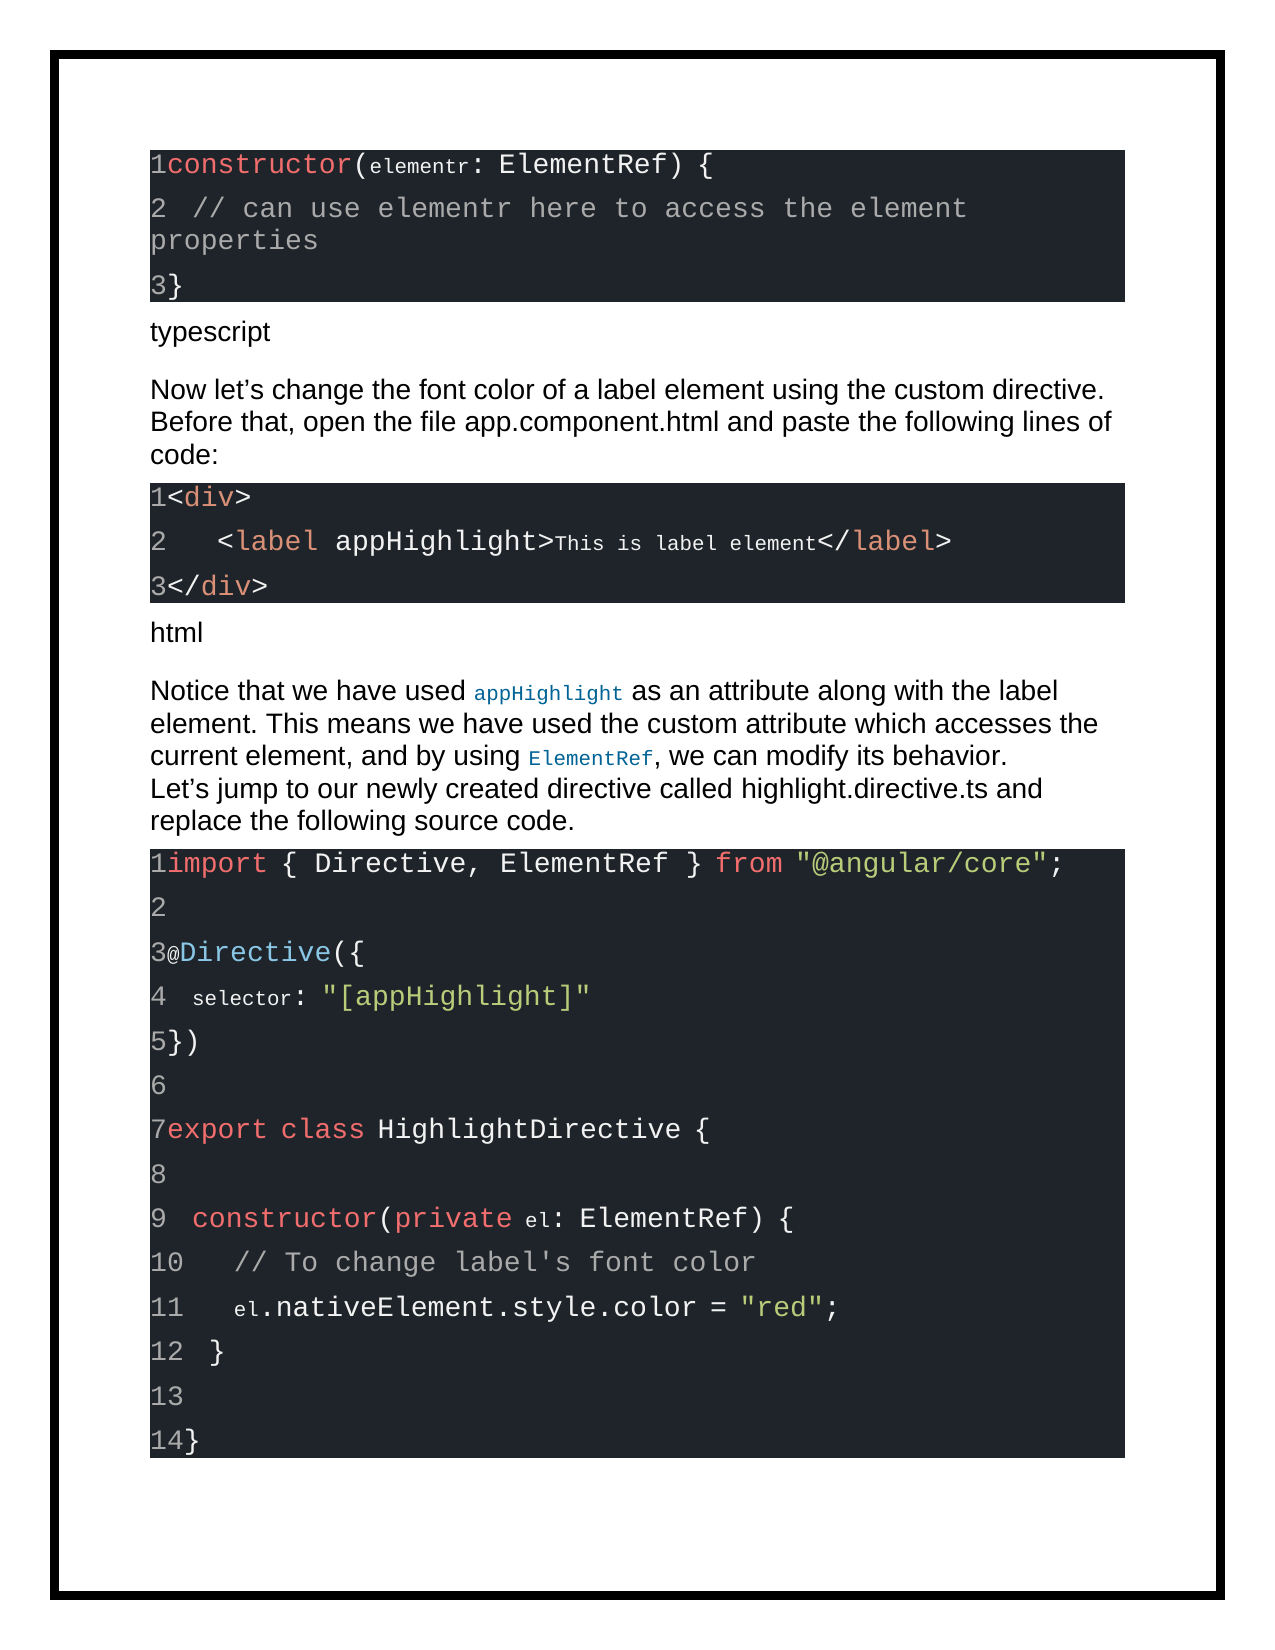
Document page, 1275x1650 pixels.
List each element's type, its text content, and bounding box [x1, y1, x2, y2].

text Let’s jump to our newly created directive called highlight.directive.ts and replace the following source code. [150, 772, 1125, 836]
text Notice that we have used appHighlight as an attribute along with the label element. This means we have used the custom attribute which accesses the current element, and by using ElementRef, we can modify its behavior. [150, 674, 1125, 772]
text typescript [150, 315, 1125, 347]
text 6 [150, 1071, 1125, 1103]
text 4 selector: "[appHighlight]" [150, 982, 1125, 1014]
text 9 constructor(private el: ElementRef) { [150, 1204, 1125, 1236]
text 11 el.nativeElement.style.color = "red"; [150, 1293, 1125, 1324]
text 12 } [150, 1337, 1125, 1369]
text 1import { Directive, ElementRef } from "@angular/core"; [150, 849, 1125, 881]
text 5}) [150, 1026, 1125, 1058]
text 7export class HighlightDirective { [150, 1115, 1125, 1147]
text 3} [150, 271, 1125, 302]
text 2 // can use elementr here to access the element properties [150, 194, 1125, 258]
text 10 // To change label's font color [150, 1248, 1125, 1280]
text 8 [150, 1159, 1125, 1191]
text 2 [150, 893, 1125, 925]
text 13 [150, 1381, 1125, 1413]
text 3@Directive({ [150, 938, 1125, 969]
text html [150, 616, 1125, 648]
text 3</div> [150, 571, 1125, 603]
text 1constructor(elementr: ElementRef) { [150, 150, 1125, 182]
text 2 <label appHighlight>This is label element</label> [150, 527, 1125, 559]
text 14} [150, 1426, 1125, 1458]
text 1<div> [150, 483, 1125, 514]
text Now let’s change the font color of a label element using the custom directive. Before that, open the file app.component.html and paste the following lines of code: [150, 373, 1125, 470]
